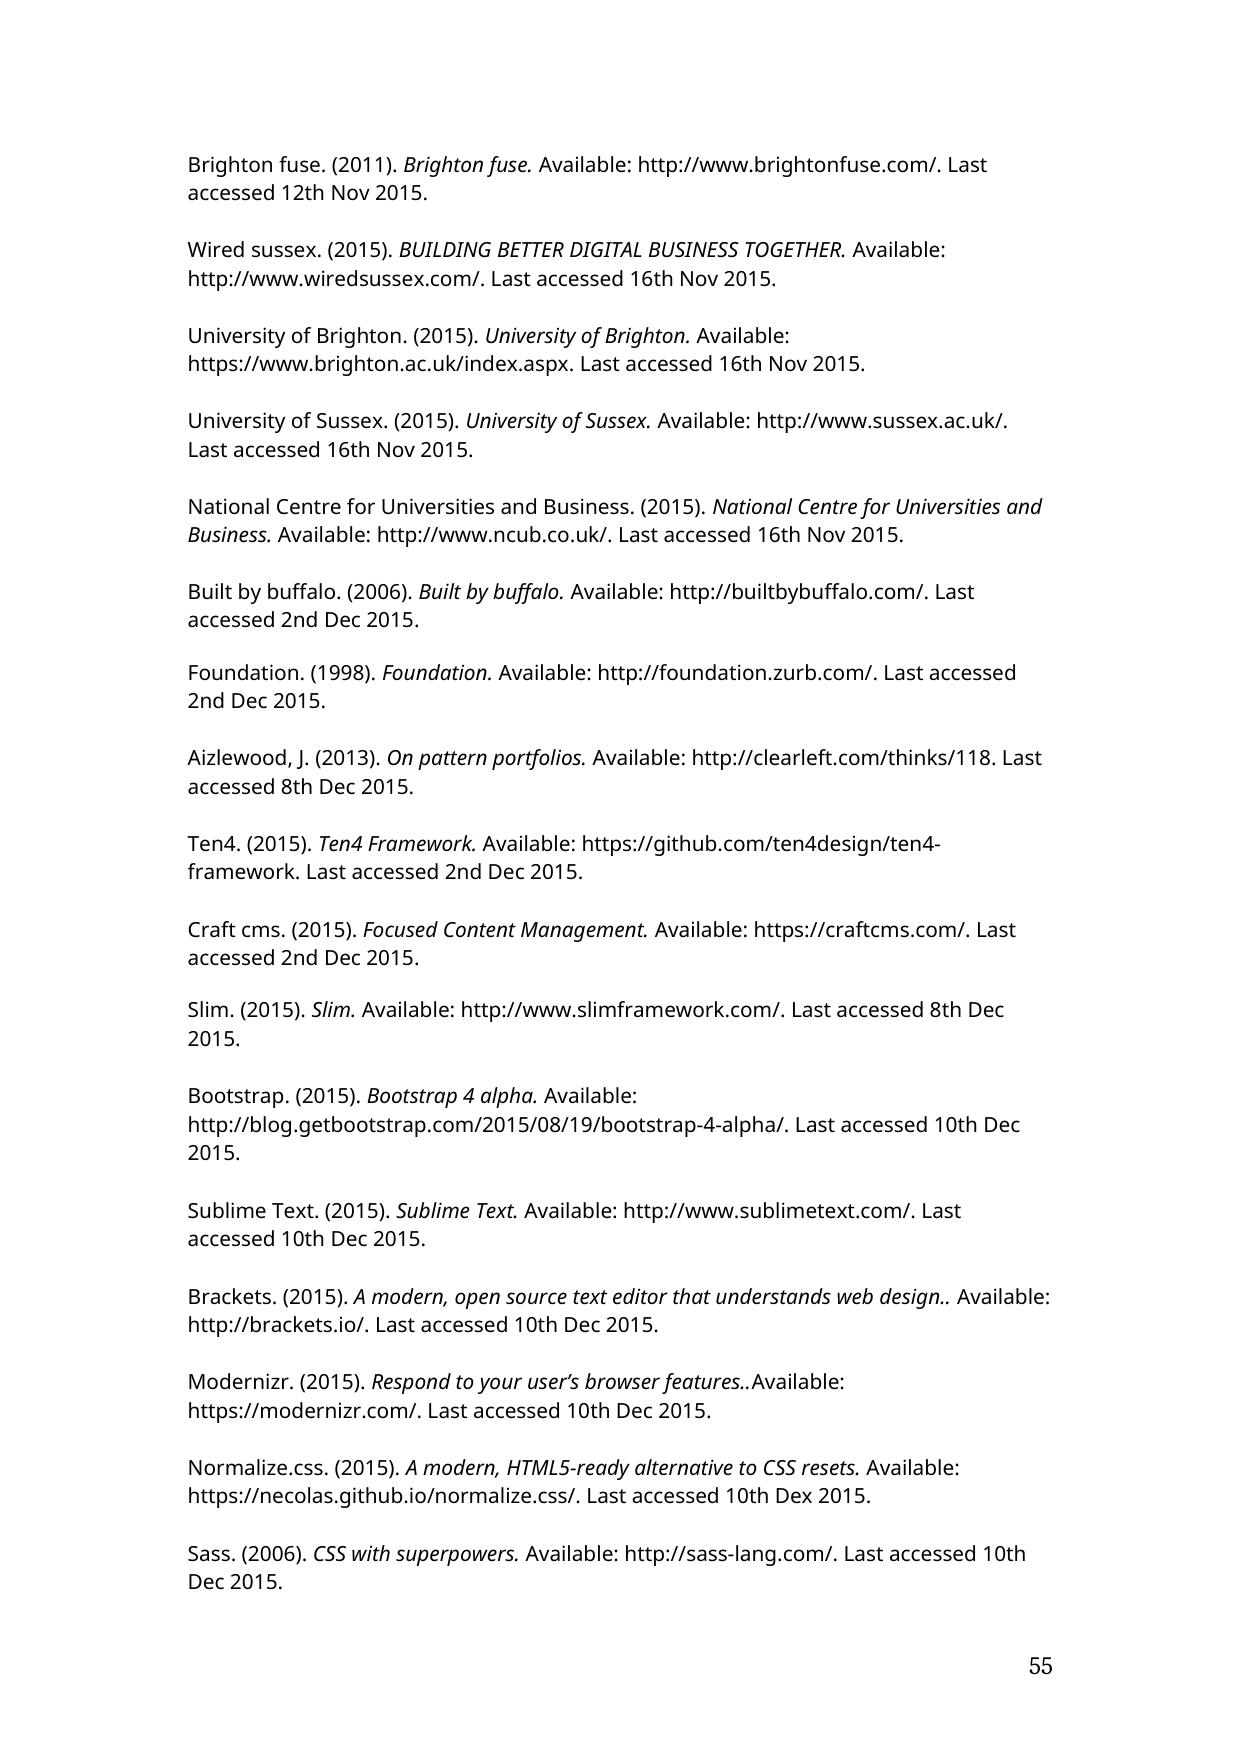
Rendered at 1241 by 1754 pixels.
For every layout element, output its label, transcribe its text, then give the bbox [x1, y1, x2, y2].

text Brighton fuse. (2011). Brighton fuse. Available: http://www.brightonfuse.com/. Last accessed 12th Nov 2015. [187, 150, 1053, 207]
text University of Brighton. (2015). University of Brighton. Available: https://www.brighton.ac.uk/index.aspx. Last accessed 16th Nov 2015. [187, 321, 1053, 378]
text Sublime Text. (2015). Sublime Text. Available: http://www.sublimetext.com/. Last accessed 10th Dec 2015. [187, 1196, 1053, 1253]
text Modernizr. (2015). Respond to your user’s browser features..Available: https://modernizr.com/. Last accessed 10th Dec 2015. [187, 1367, 1053, 1424]
text Bootstrap. (2015). Bootstrap 4 alpha. Available: http://blog.getbootstrap.com/2015/08/19/bootstrap-4-alpha/. Last accessed 10th Dec 2015. [187, 1082, 1053, 1167]
text University of Sussex. (2015). University of Sussex. Available: http://www.sussex.ac.uk/. Last accessed 16th Nov 2015. [187, 406, 1053, 463]
text National Centre for Universities and Business. (2015). National Centre for Universities and Business. Available: http://www.ncub.co.uk/. Last accessed 16th Nov 2015. [187, 492, 1053, 549]
text Sass. (2006). CSS with superpowers. Available: http://sass-lang.com/. Last accessed 10th Dec 2015. [187, 1539, 1053, 1596]
text Aizlewood, J. (2013). On pattern portfolios. Available: http://clearleft.com/thinks/118. Last accessed 8th Dec 2015. [187, 743, 1053, 800]
text Brackets. (2015). A modern, open source text editor that understands web design.. Available: http://brackets.io/. Last accessed 10th Dec 2015. [187, 1282, 1053, 1339]
text Wired sussex. (2015). BUILDING BETTER DIGITAL BUSINESS TOGETHER. Available: http://www.wiredsussex.com/. Last accessed 16th Nov 2015. [187, 235, 1053, 292]
text Built by buffalo. (2006). Built by buffalo. Available: http://builtbybuffalo.com/. Last accessed 2nd Dec 2015. [187, 577, 1053, 634]
text Craft cms. (2015). Focused Content Management. Available: https://craftcms.com/. Last accessed 2nd Dec 2015. [187, 915, 1053, 972]
text Foundation. (1998). Foundation. Available: http://foundation.zurb.com/. Last accessed 2nd Dec 2015. [187, 658, 1053, 715]
text Ten4. (2015). Ten4 Framework. Available: https://github.com/ten4design/ten4-framework. Last accessed 2nd Dec 2015. [187, 829, 1053, 886]
text Normalize.css. (2015). A modern, HTML5-ready alternative to CSS resets. Available: https://necolas.github.io/normalize.css/. Last accessed 10th Dex 2015. [187, 1453, 1053, 1510]
text Slim. (2015). Slim. Available: http://www.slimframework.com/. Last accessed 8th Dec 2015. [187, 996, 1053, 1052]
